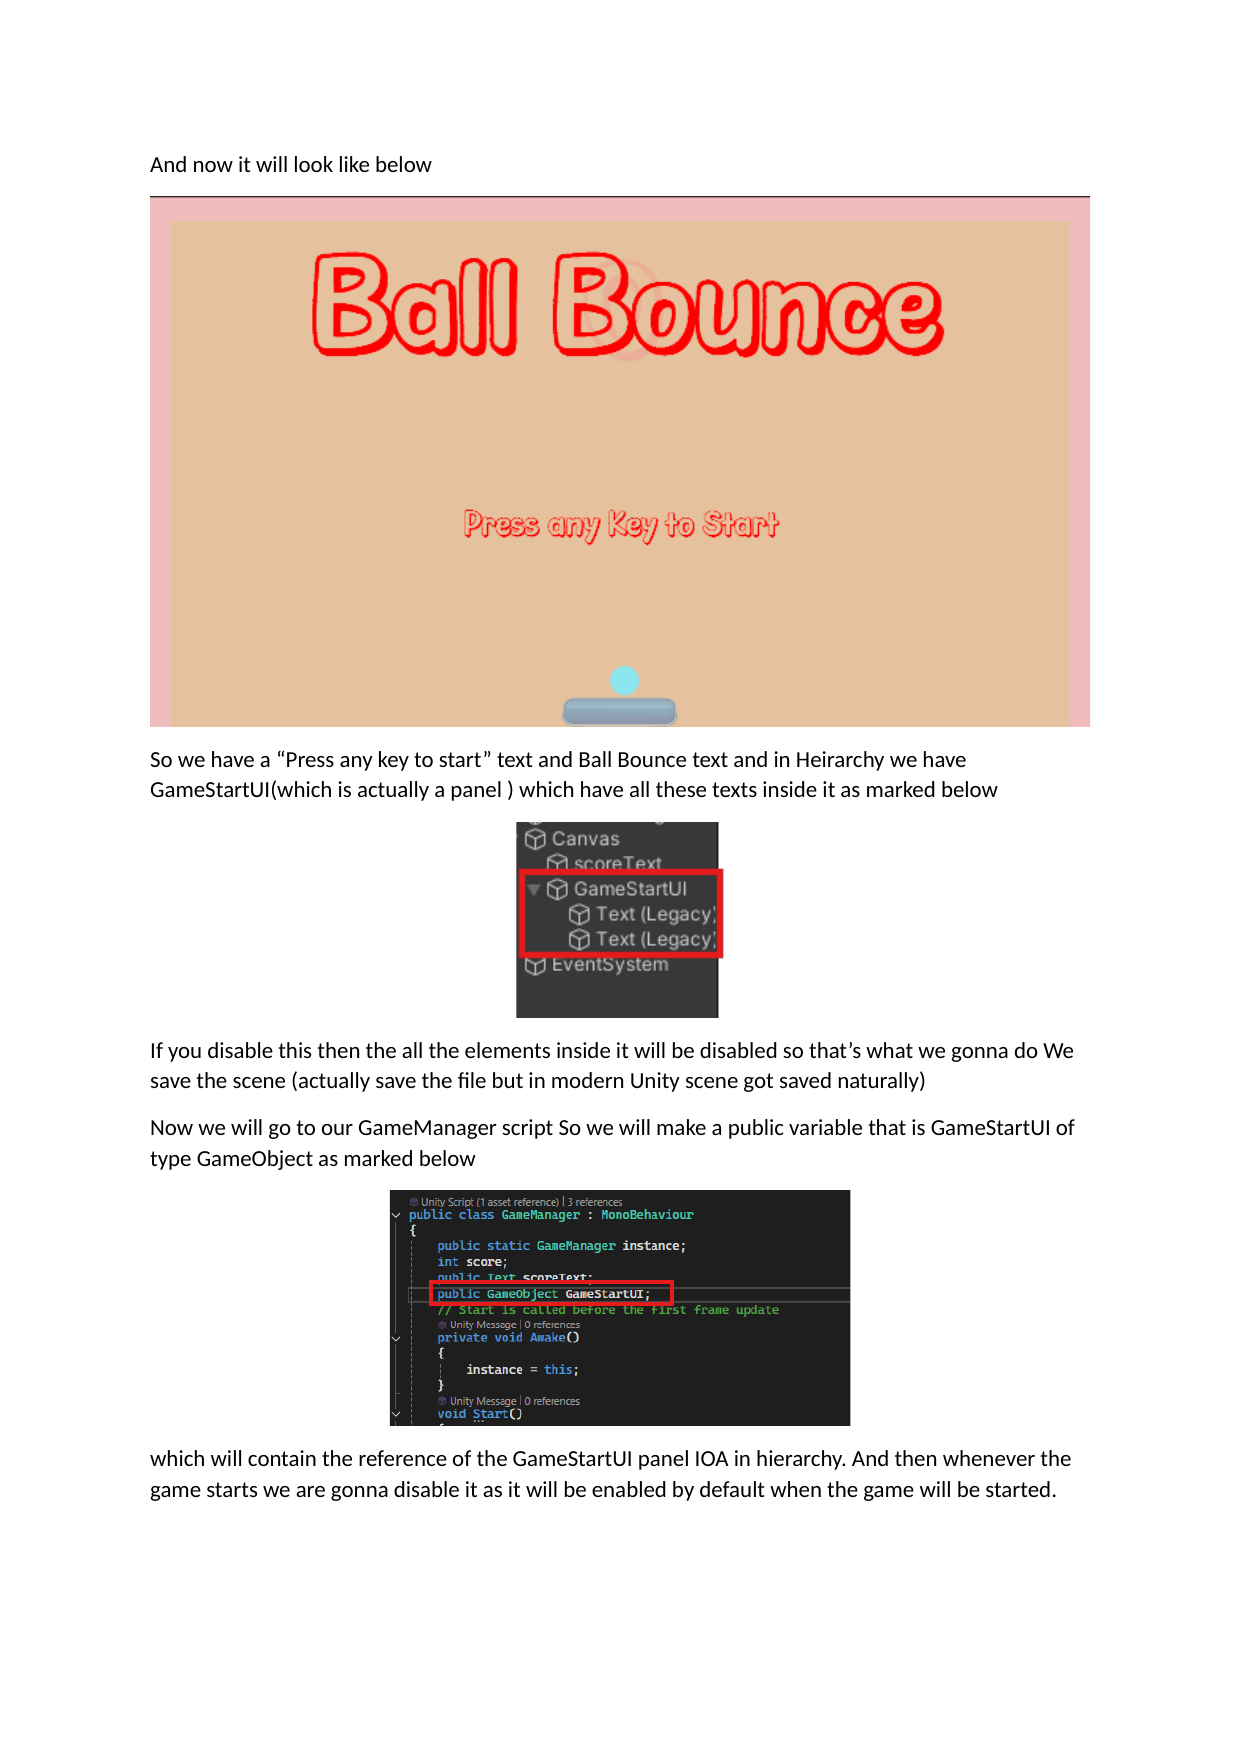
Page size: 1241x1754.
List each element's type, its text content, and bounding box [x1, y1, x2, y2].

picture [389, 1190, 851, 1426]
picture [150, 196, 1091, 727]
text So we have a “Press any key to start” text and Ball Bounce text and in Heirarchy we have GameStartUI(which is actually a panel ) which have all these texts inside it as marked below [150, 745, 1090, 803]
text which will contain the reference of the GameStartUI panel IOA in hierarchy. And then whenever the game starts we are gonna disable it as it will be enabled by default when the game will be started. [150, 1444, 1090, 1503]
text If you disable this then the all the elements inside it will be disabled so that’s what we gonna do We save the scene (actually save the file but in modern Unity scene got saved naturally) [150, 1036, 1090, 1095]
text And now it will look like below [150, 150, 1090, 178]
text Now we will go to our GameManager script So we will make a public variable that is GameStartUI of type GameObject as marked below [150, 1113, 1090, 1172]
picture [516, 822, 724, 1018]
